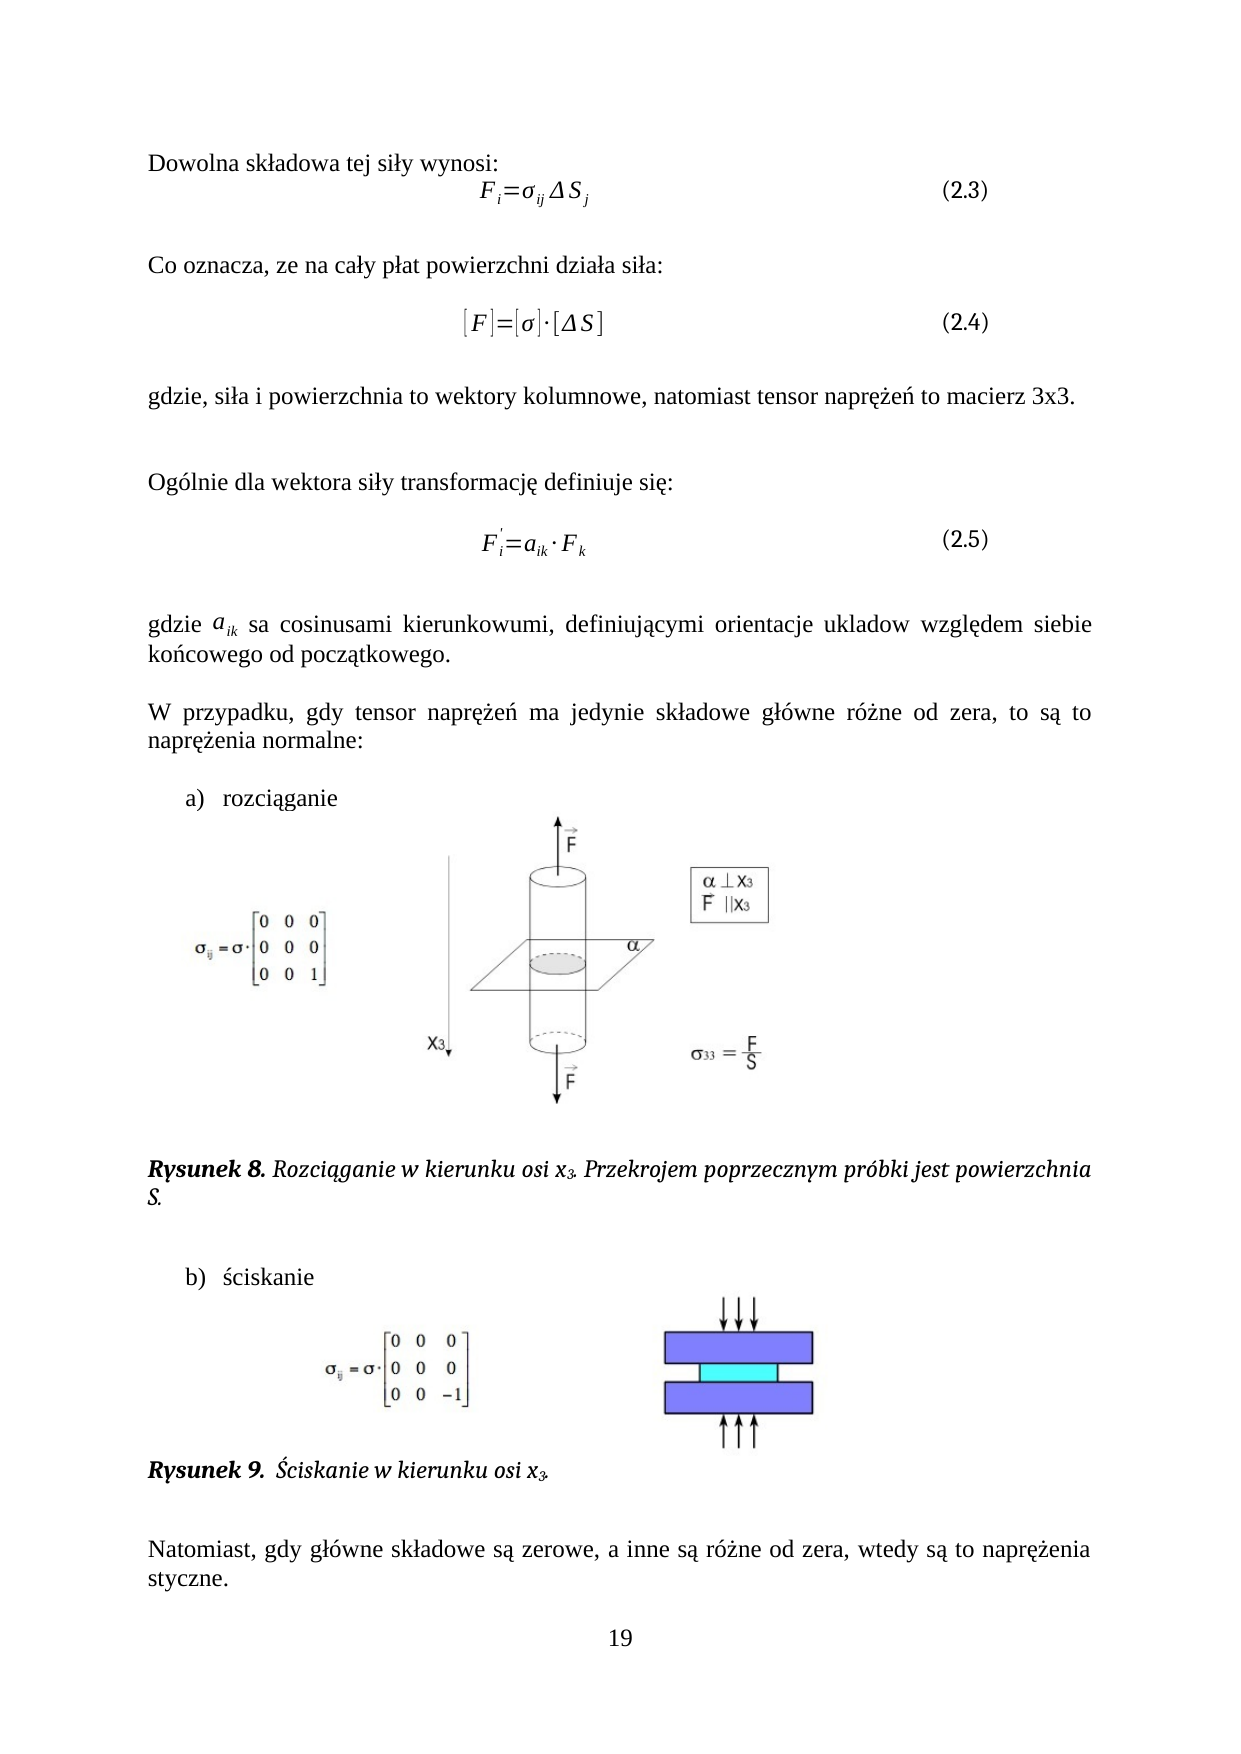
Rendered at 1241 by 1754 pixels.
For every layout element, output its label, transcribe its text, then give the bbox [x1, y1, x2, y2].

text gdzie, siła i powierzchnia to wektory kolumnowe, natomiast tensor naprężeń to macierz 3x3. [148, 381, 1092, 410]
table_header (2.5) [930, 525, 1081, 608]
text Ogólnie dla wektora siły transformację definiuje się: [148, 467, 1092, 496]
picture [251, 1290, 989, 1456]
table_header [136, 308, 930, 381]
list rozciąganie [185, 783, 1092, 812]
text gdzie sa cosinusami kierunkowumi, definiującymi orientacje ukladow względem siebie końcowego od początkowego. [148, 608, 1092, 668]
table_header (2.4) [930, 308, 1081, 381]
text W przypadku, gdy tensor naprężeń ma jedynie składowe główne różne od zera, to są to naprężenia normalne: [148, 697, 1092, 754]
picture [147, 811, 854, 1105]
text Dowolna składowa tej siły wynosi: [148, 148, 1092, 176]
table_header [136, 525, 930, 608]
table_header (2.3) [930, 176, 1081, 250]
table_header [136, 176, 930, 250]
text Natomiast, gdy główne składowe są zerowe, a inne są różne od zera, wtedy są to naprężenia styczne. [148, 1534, 1092, 1592]
text Co oznacza, ze na cały płat powierzchni działa siła: [148, 250, 1092, 279]
list ściskanie [185, 1262, 1092, 1290]
